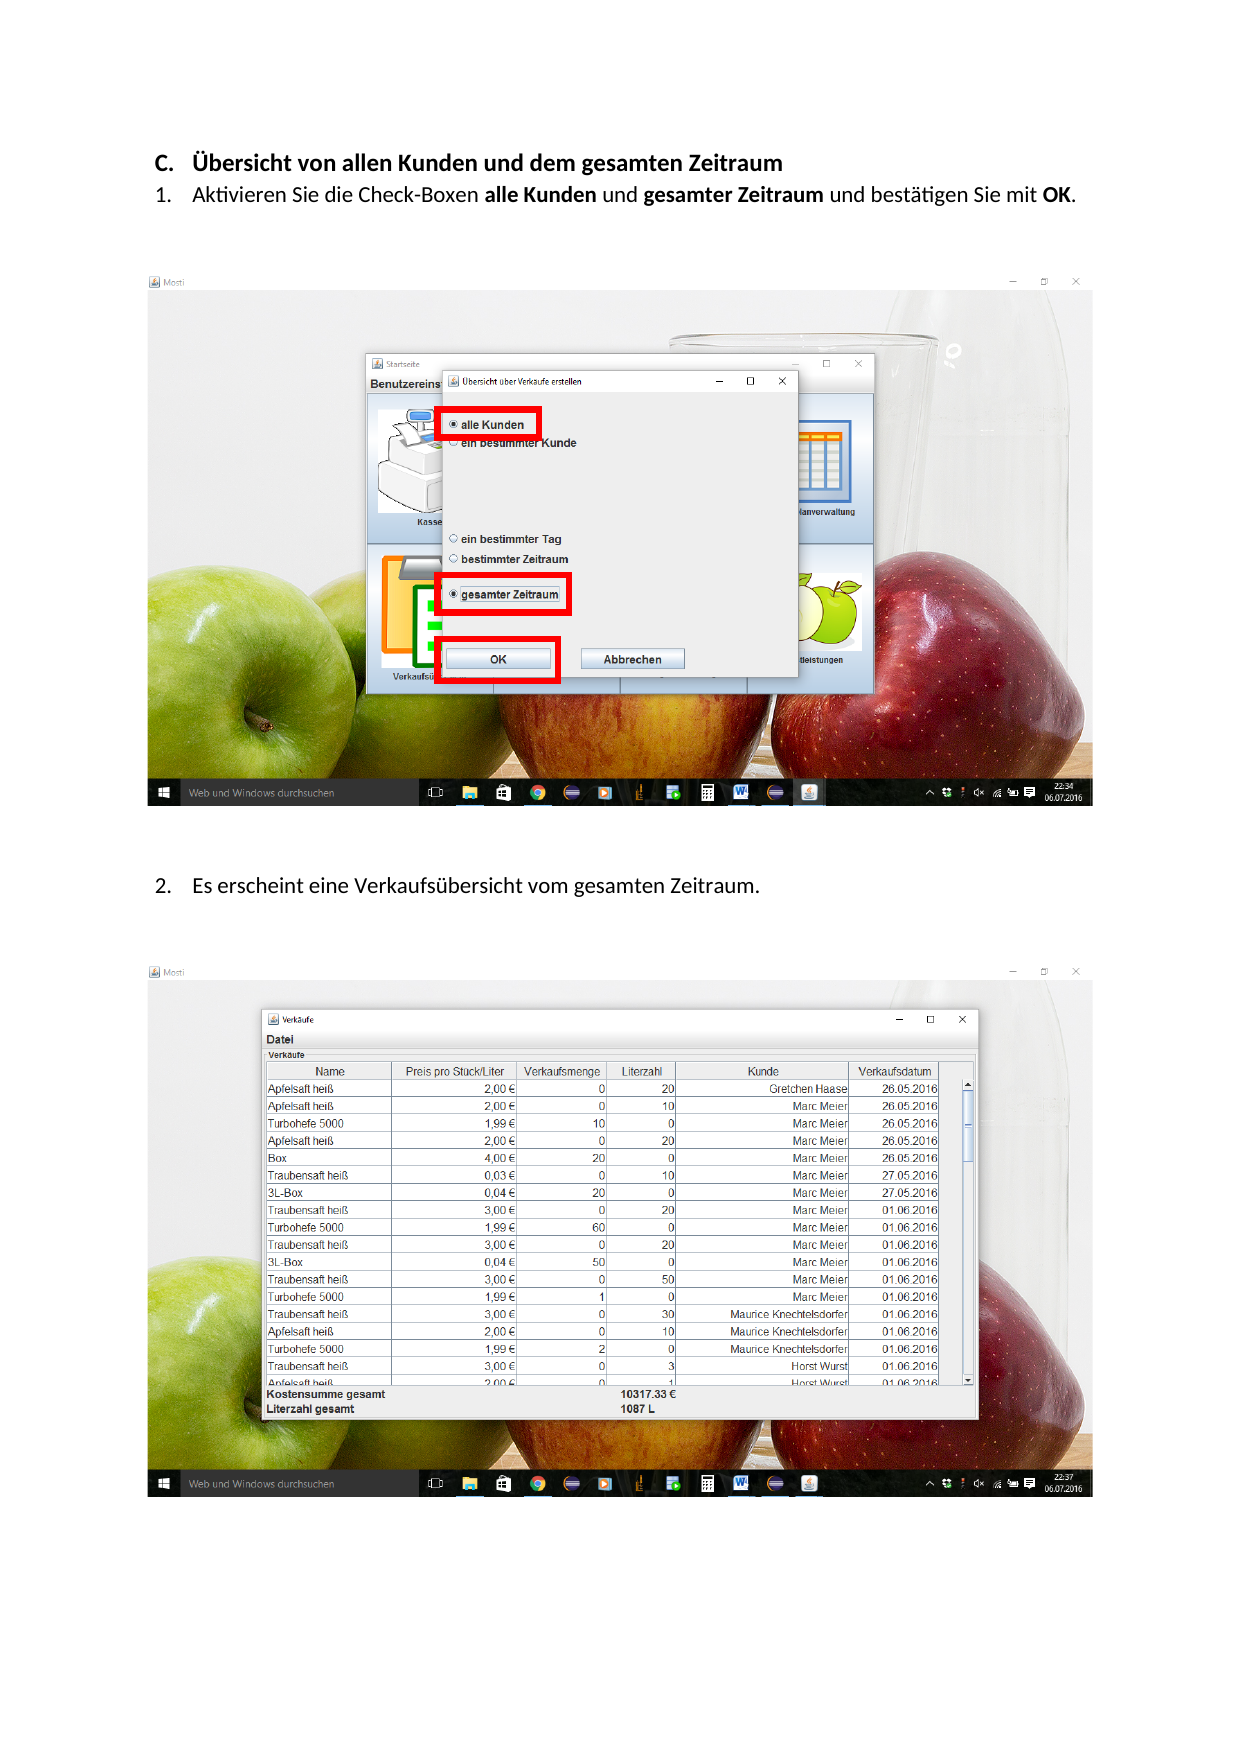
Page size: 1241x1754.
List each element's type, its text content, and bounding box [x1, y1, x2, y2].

picture [147, 274, 1093, 806]
list Es erscheint eine Verkaufsübersicht vom gesamten Zeitraum. [154, 871, 1093, 899]
list Übersicht von allen Kunden und dem gesamten Zeitraum [154, 148, 1093, 178]
list Aktivieren Sie die Check-Boxen alle Kunden und gesamter Zeitraum und bestätigen Sie mit OK. [154, 181, 1093, 208]
picture [147, 965, 1093, 1497]
